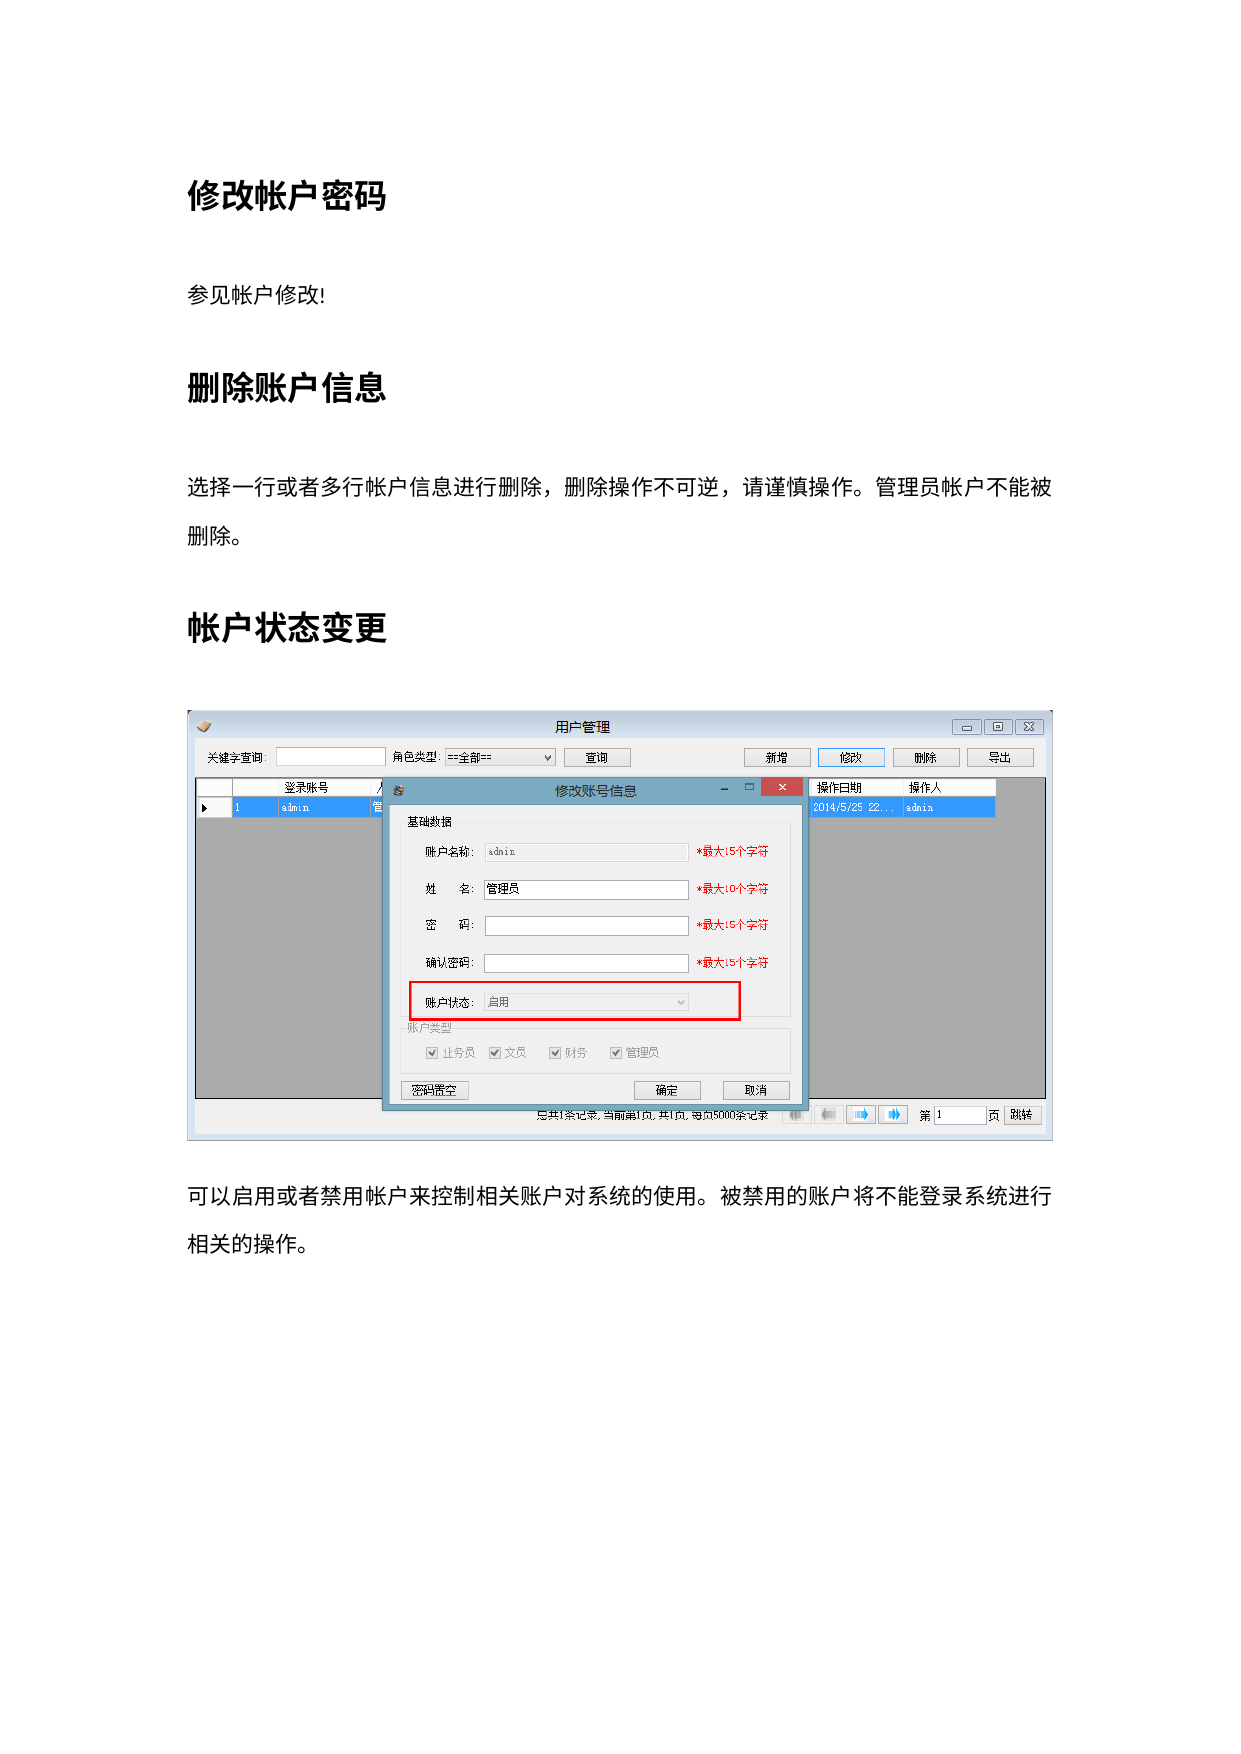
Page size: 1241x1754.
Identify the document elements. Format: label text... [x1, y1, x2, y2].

picture [187, 710, 1053, 1141]
subtitle 修改帐户密码 [187, 162, 1053, 227]
subtitle 删除账户信息 [187, 353, 1053, 418]
text 可以启用或者禁用帐户来控制相关账户对系统的使用。被禁用的账户将不能登录系统进行相关的操作。 [187, 1178, 1053, 1259]
text 选择一行或者多行帐户信息进行删除，删除操作不可逆，请谨慎操作。管理员帐户不能被删除。 [187, 470, 1053, 551]
text 参见帐户修改! [187, 278, 1053, 311]
subtitle 帐户状态变更 [187, 594, 1053, 659]
